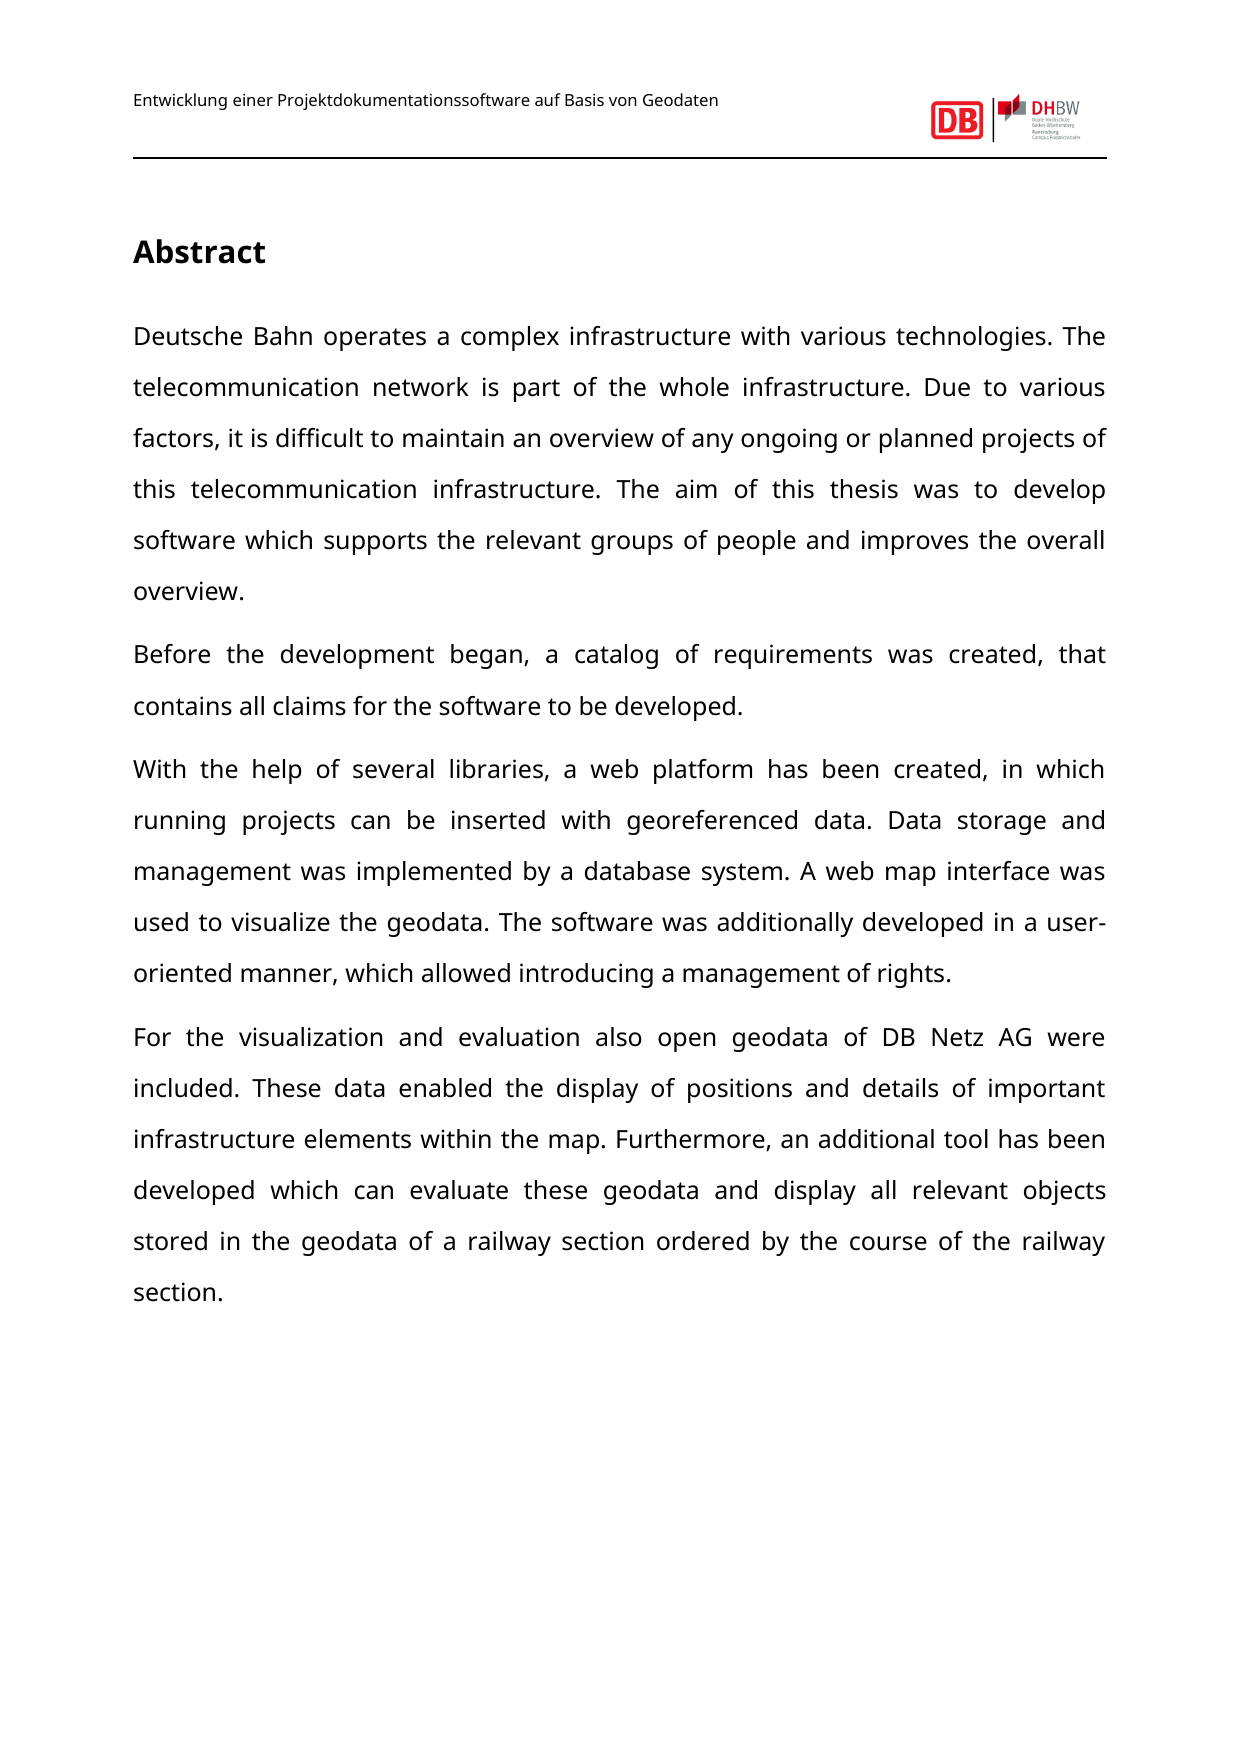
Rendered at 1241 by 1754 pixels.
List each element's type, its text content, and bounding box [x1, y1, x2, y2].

text Abstract [133, 229, 1107, 272]
text For the visualization and evaluation also open geodata of DB Netz AG were included. These data enabled the display of positions and details of important infrastructure elements within the map. Furthermore, an additional tool has been developed which can evaluate these geodata and display all relevant objects stored in the geodata of a railway section ordered by the course of the railway section. [133, 1019, 1107, 1309]
text Deutsche Bahn operates a complex infrastructure with various technologies. The telecommunication network is part of the whole infrastructure. Due to various factors, it is difficult to maintain an overview of any ongoing or planned projects of this telecommunication infrastructure. The aim of this thesis was to develop software which supports the relevant groups of people and improves the overall overview. [133, 318, 1107, 608]
text Before the development began, a catalog of requirements was created, that contains all claims for the software to be developed. [133, 637, 1107, 722]
picture [931, 101, 984, 140]
picture [998, 94, 1081, 140]
text With the help of several libraries, a web platform has been created, in which running projects can be inserted with georeferenced data. Data storage and management was implemented by a database system. A web map interface was used to visualize the geodata. The software was additionally developed in a user-oriented manner, which allowed introducing a management of rights. [133, 752, 1107, 990]
